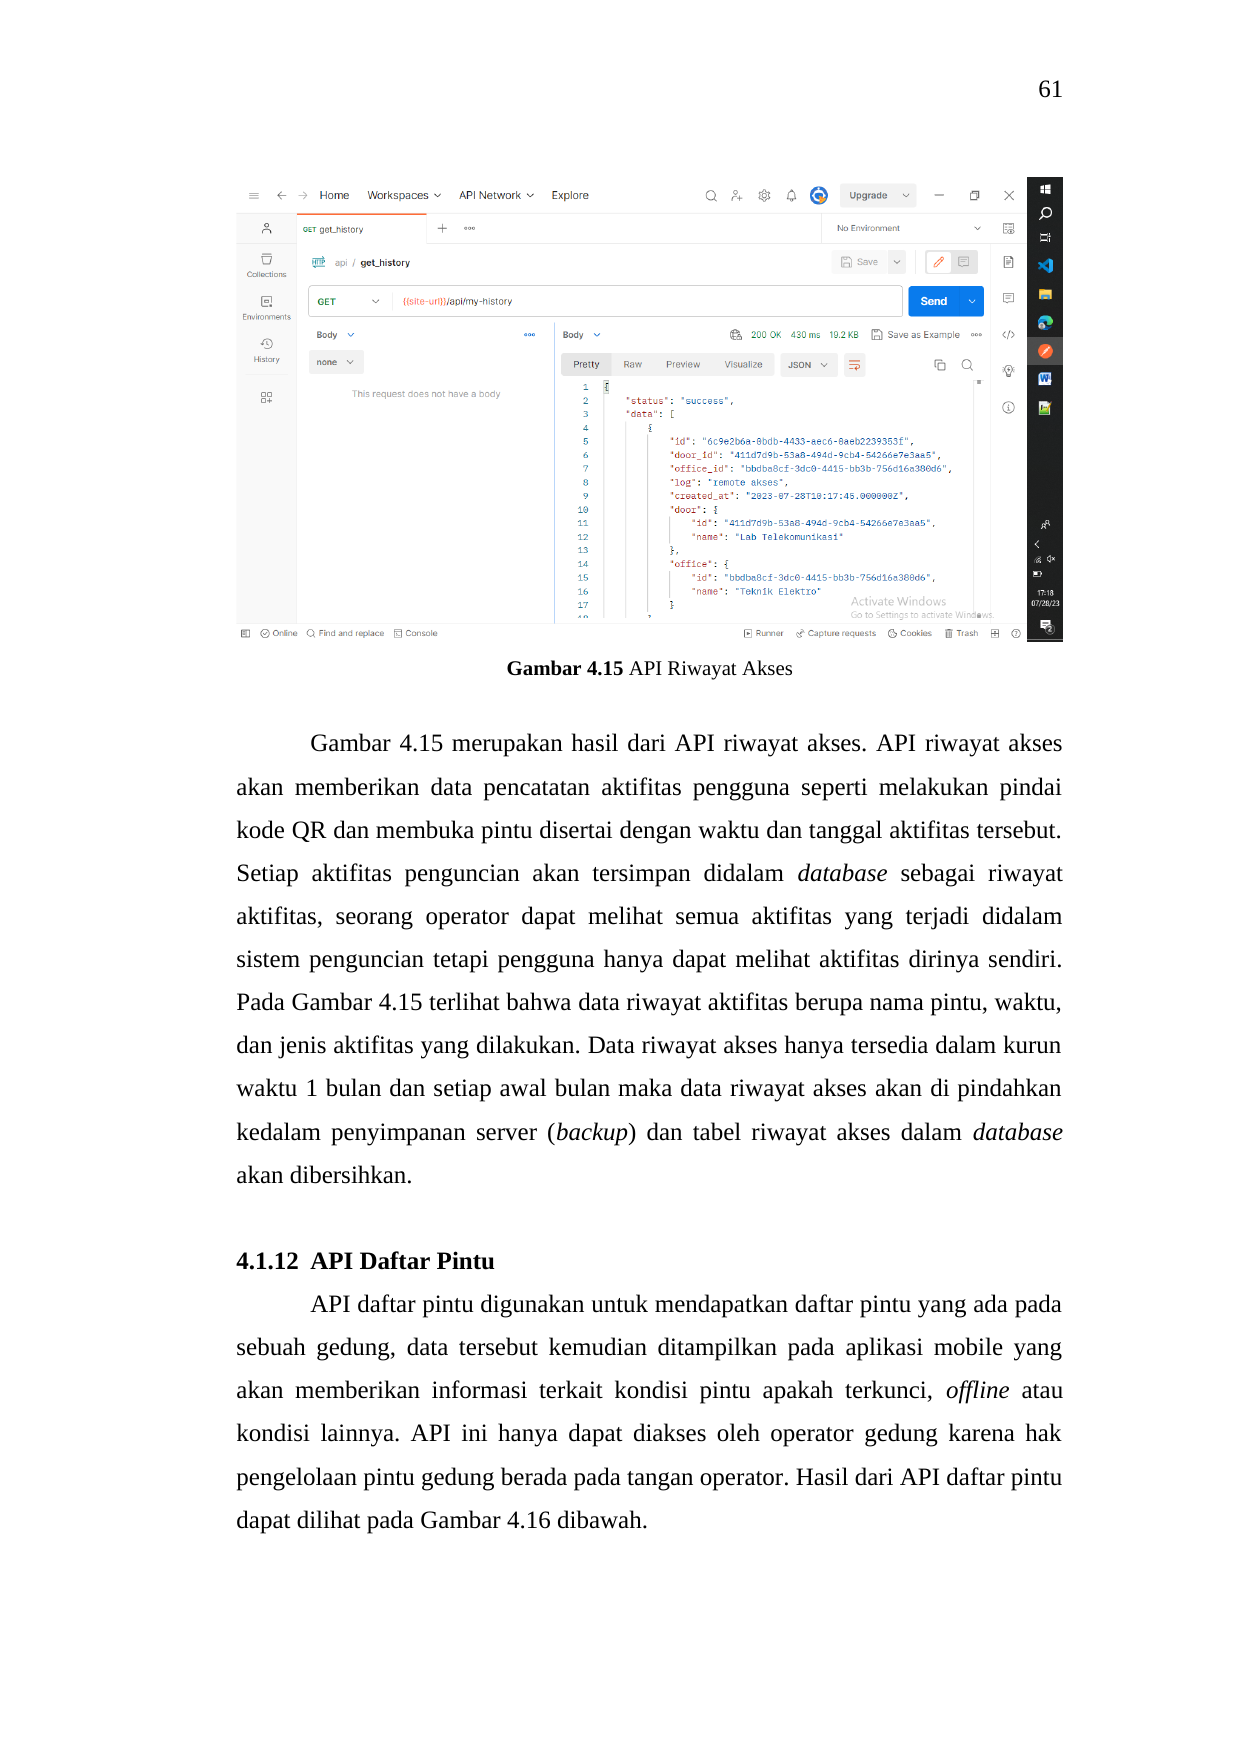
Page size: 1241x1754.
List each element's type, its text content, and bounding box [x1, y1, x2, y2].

text Gambar 4.15 merupakan hasil dari API riwayat akses. API riwayat akses akan memberikan data pencatatan aktifitas pengguna seperti melakukan pindai kode QR dan membuka pintu disertai dengan waktu dan tanggal aktifitas tersebut. Setiap aktifitas penguncian akan tersimpan didalam database sebagai riwayat aktifitas, seorang operator dapat melihat semua aktifitas yang terjadi didalam sistem penguncian tetapi pengguna hanya dapat melihat aktifitas dirinya sendiri. Pada Gambar 4.15 terlihat bahwa data riwayat aktifitas berupa nama pintu, waktu, dan jenis aktifitas yang dilakukan. Data riwayat akses hanya tersedia dalam kurun waktu 1 bulan dan setiap awal bulan maka data riwayat akses akan di pindahkan kedalam penyimpanan server (backup) dan tabel riwayat akses dalam database akan dibersihkan. [236, 728, 1063, 1188]
text Gambar 4.15 API Riwayat Akses [236, 656, 1063, 680]
text API Daftar Pintu [236, 1246, 1063, 1275]
picture [236, 177, 1063, 642]
text API daftar pintu digunakan untuk mendapatkan daftar pintu yang ada pada sebuah gedung, data tersebut kemudian ditampilkan pada aplikasi mobile yang akan memberikan informasi terkait kondisi pintu apakah terkunci, offline atau kondisi lainnya. API ini hanya dapat diakses oleh operator gedung karena hak pengelolaan pintu gedung berada pada tangan operator. Hasil dari API daftar pintu dapat dilihat pada Gambar 4.16 dibawah. [236, 1289, 1063, 1533]
